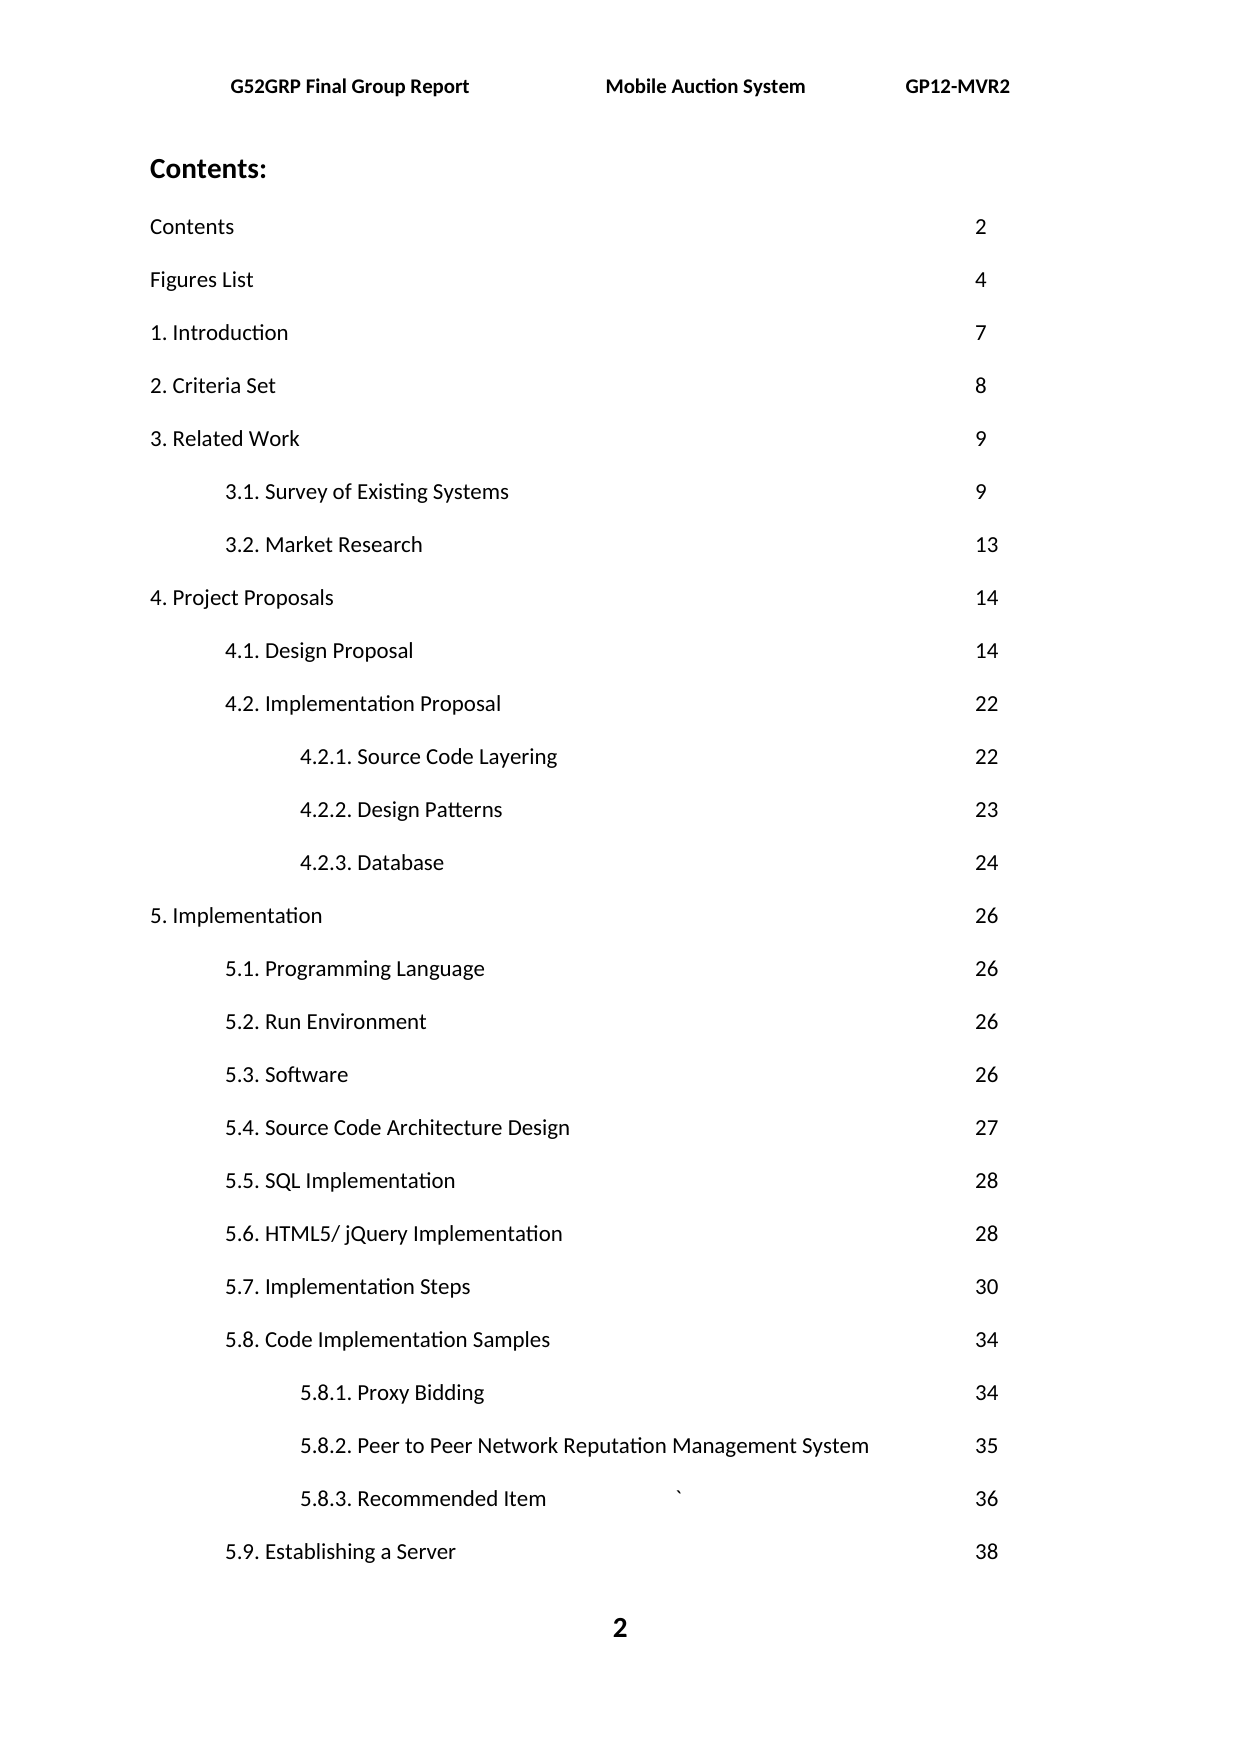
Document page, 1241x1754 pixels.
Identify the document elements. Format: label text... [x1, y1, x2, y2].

text 3.2. Market Research 13 [150, 530, 1090, 558]
text 5.4. Source Code Architecture Design 27 [150, 1113, 1090, 1141]
text 5.5. SQL Implementation 28 [150, 1166, 1090, 1194]
text 4.2.1. Source Code Layering 22 [150, 742, 1090, 770]
text Contents 2 [150, 212, 1090, 240]
text 5.8.1. Proxy Bidding 34 [150, 1378, 1090, 1406]
text 5.9. Establishing a Server 38 [150, 1537, 1090, 1565]
text 5.2. Run Environment 26 [150, 1007, 1090, 1035]
text 5.6. HTML5/ jQuery Implementation 28 [150, 1219, 1090, 1247]
text 5.7. Implementation Steps 30 [150, 1272, 1090, 1300]
text 4.1. Design Proposal 14 [150, 636, 1090, 664]
text 4. Project Proposals 14 [150, 583, 1090, 611]
text 2. Criteria Set 8 [150, 371, 1090, 399]
text Contents: [150, 150, 1090, 186]
text 4.2. Implementation Proposal 22 [150, 689, 1090, 717]
text 5.1. Programming Language 26 [150, 954, 1090, 982]
text 3. Related Work 9 [150, 424, 1090, 452]
text 5.8.3. Recommended Item ` 36 [150, 1484, 1090, 1512]
text 4.2.3. Database 24 [150, 848, 1090, 876]
text Figures List 4 [150, 265, 1090, 293]
text 5.8.2. Peer to Peer Network Reputation Management System 35 [150, 1431, 1090, 1459]
text 3.1. Survey of Existing Systems 9 [150, 477, 1090, 505]
text 4.2.2. Design Patterns 23 [150, 795, 1090, 823]
text 5. Implementation 26 [150, 901, 1090, 929]
text 5.8. Code Implementation Samples 34 [150, 1325, 1090, 1353]
text 1. Introduction 7 [150, 318, 1090, 346]
text 5.3. Software 26 [150, 1060, 1090, 1088]
